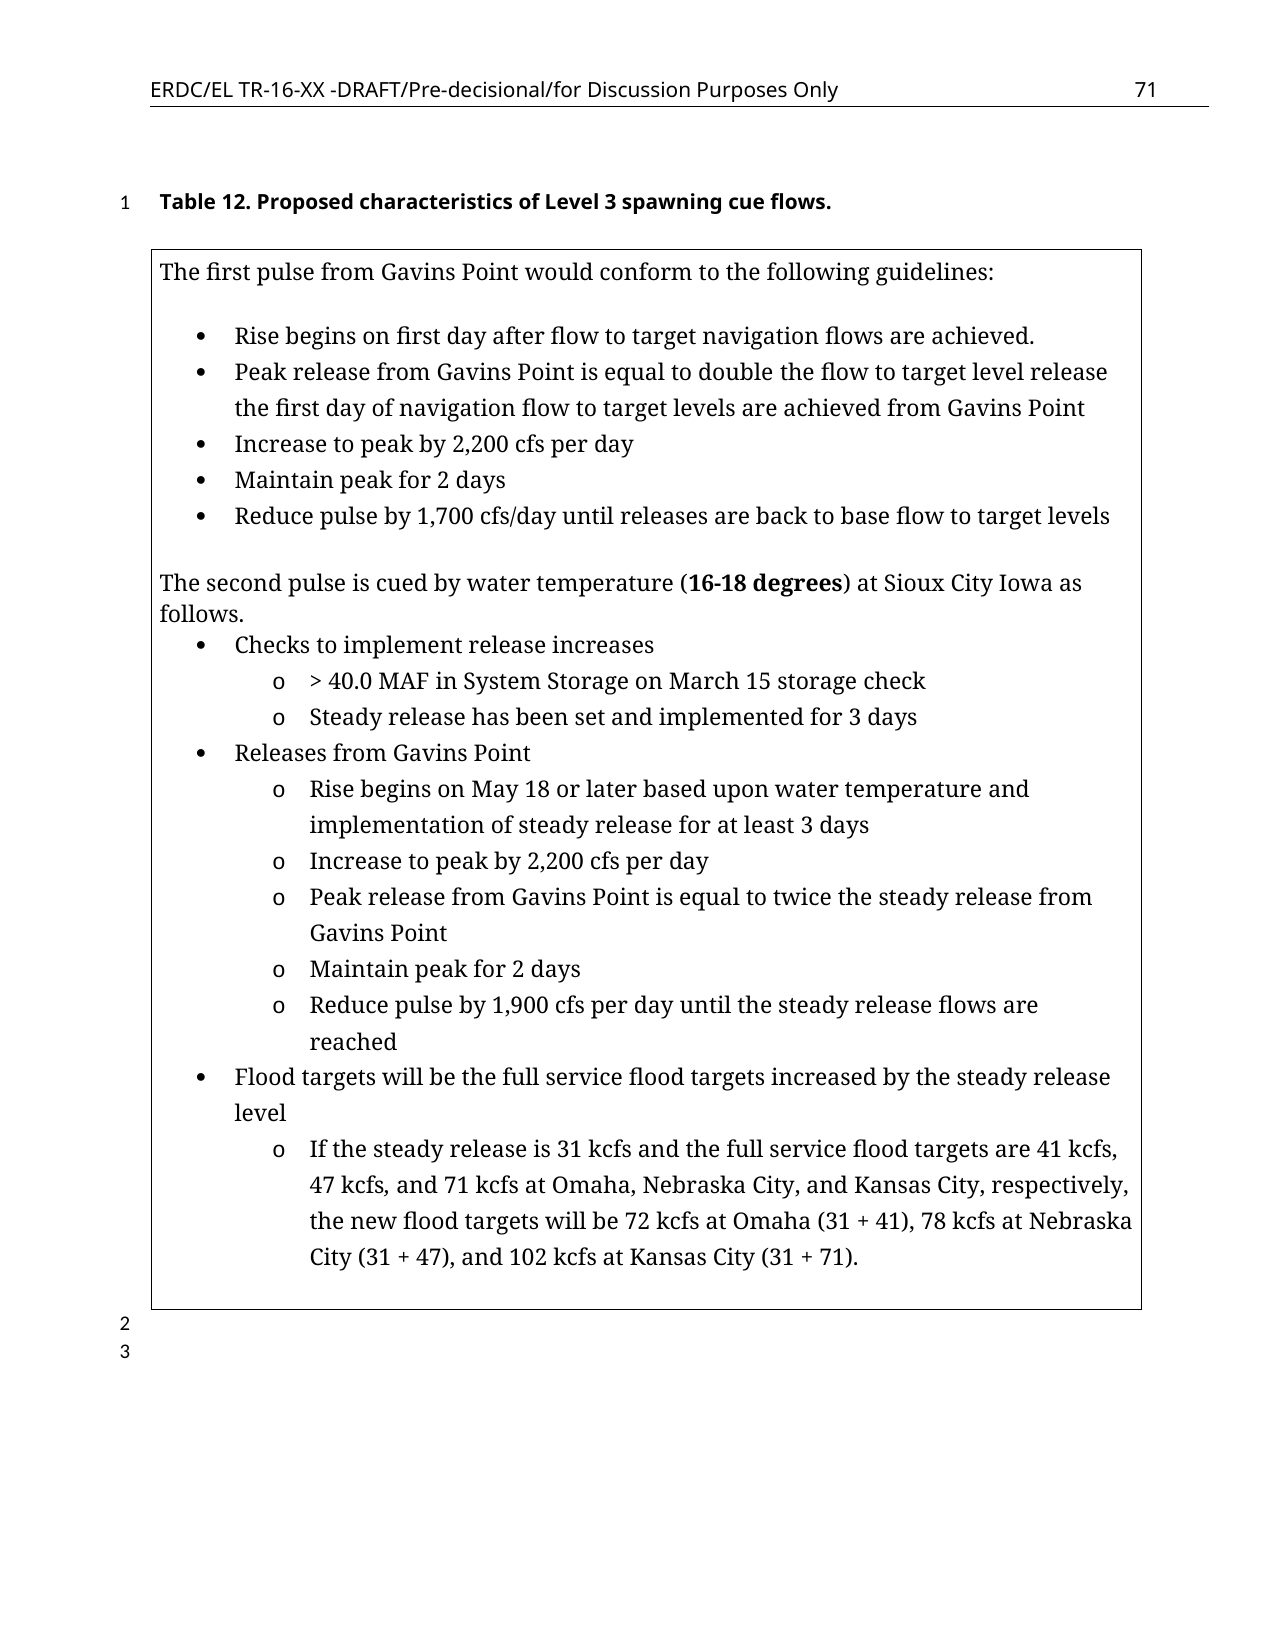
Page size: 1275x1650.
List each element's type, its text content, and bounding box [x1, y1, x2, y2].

table_header The first pulse from Gavins Point would conform to the following guidelines: Rise begins on first day after flow to target navigation flows are achieved. Peak release from Gavins Point is equal to double the flow to target level release the first day of navigation flow to target levels are achieved from Gavins Point Increase to peak by 2,200 cfs per day Maintain peak for 2 days Reduce pulse by 1,700 cfs/day until releases are back to base flow to target levels The second pulse is cued by water temperature (16-18 degrees) at Sioux City Iowa as follows. Checks to implement release increases > 40.0 MAF in System Storage on March 15 storage check Steady release has been set and implemented for 3 days Releases from Gavins Point Rise begins on May 18 or later based upon water temperature and implementation of steady release for at least 3 days Increase to peak by 2,200 cfs per day Peak release from Gavins Point is equal to twice the steady release from Gavins Point Maintain peak for 2 days Reduce pulse by 1,900 cfs per day until the steady release flows are reached Flood targets will be the full service flood targets increased by the steady release level If the steady release is 31 kcfs and the full service flood targets are 41 kcfs, 47 kcfs, and 71 kcfs at Omaha, Nebraska City, and Kansas City, respectively, the new flood targets will be 72 kcfs at Omaha (31 + 41), 78 kcfs at Nebraska City (31 + 47), and 102 kcfs at Kansas City (31 + 71). [152, 250, 1141, 1309]
